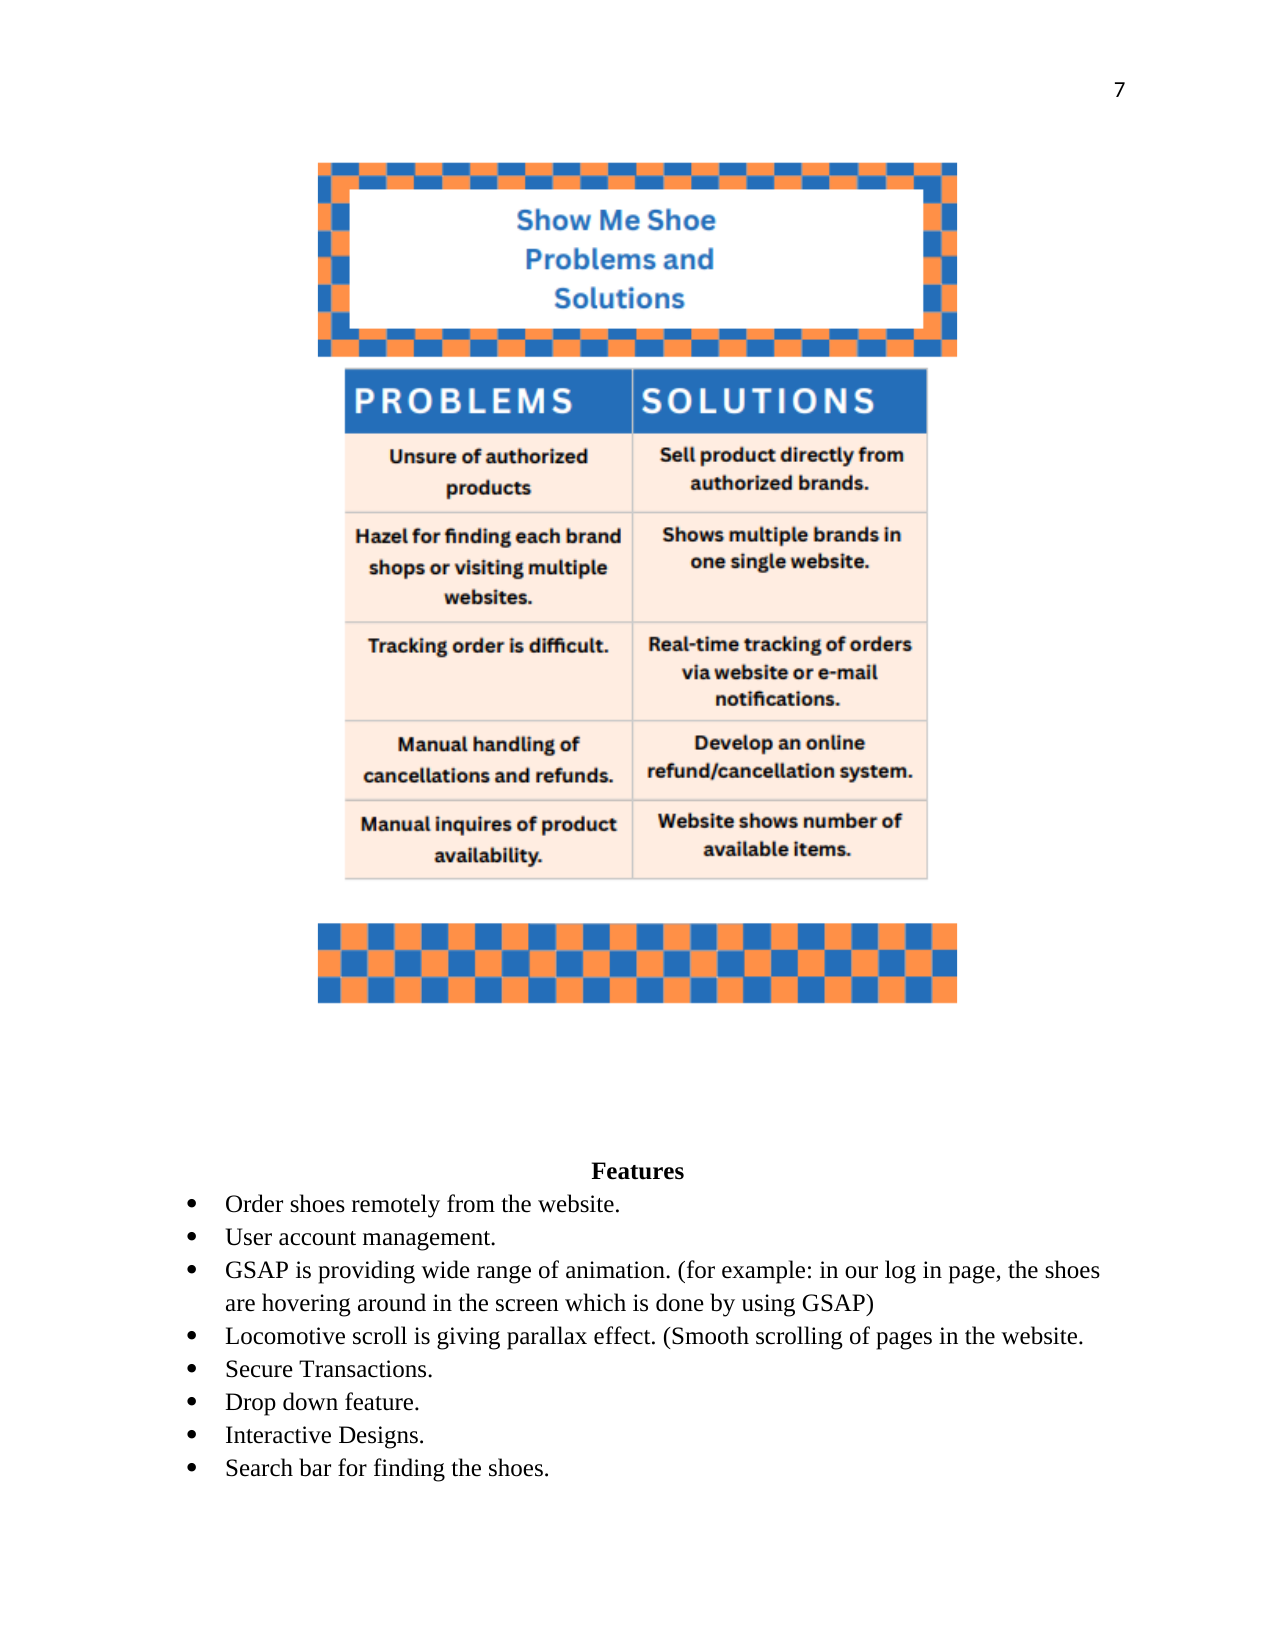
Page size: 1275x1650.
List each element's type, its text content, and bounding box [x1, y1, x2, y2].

picture [317, 150, 958, 1019]
list Secure Transactions. [187, 1354, 1125, 1383]
list Order shoes remotely from the website. [187, 1189, 1125, 1218]
list Interactive Designs. [187, 1420, 1125, 1449]
subtitle Features [150, 1156, 1125, 1185]
list GSAP is providing wide range of animation. (for example: in our log in page, the shoes are hovering around in the screen which is done by using GSAP) [187, 1255, 1125, 1317]
list Drop down feature. [187, 1387, 1125, 1416]
list User account management. [187, 1222, 1125, 1251]
list Search bar for finding the shoes. [187, 1453, 1125, 1482]
list Locomotive scroll is giving parallax effect. (Smooth scrolling of pages in the website. [187, 1321, 1125, 1350]
